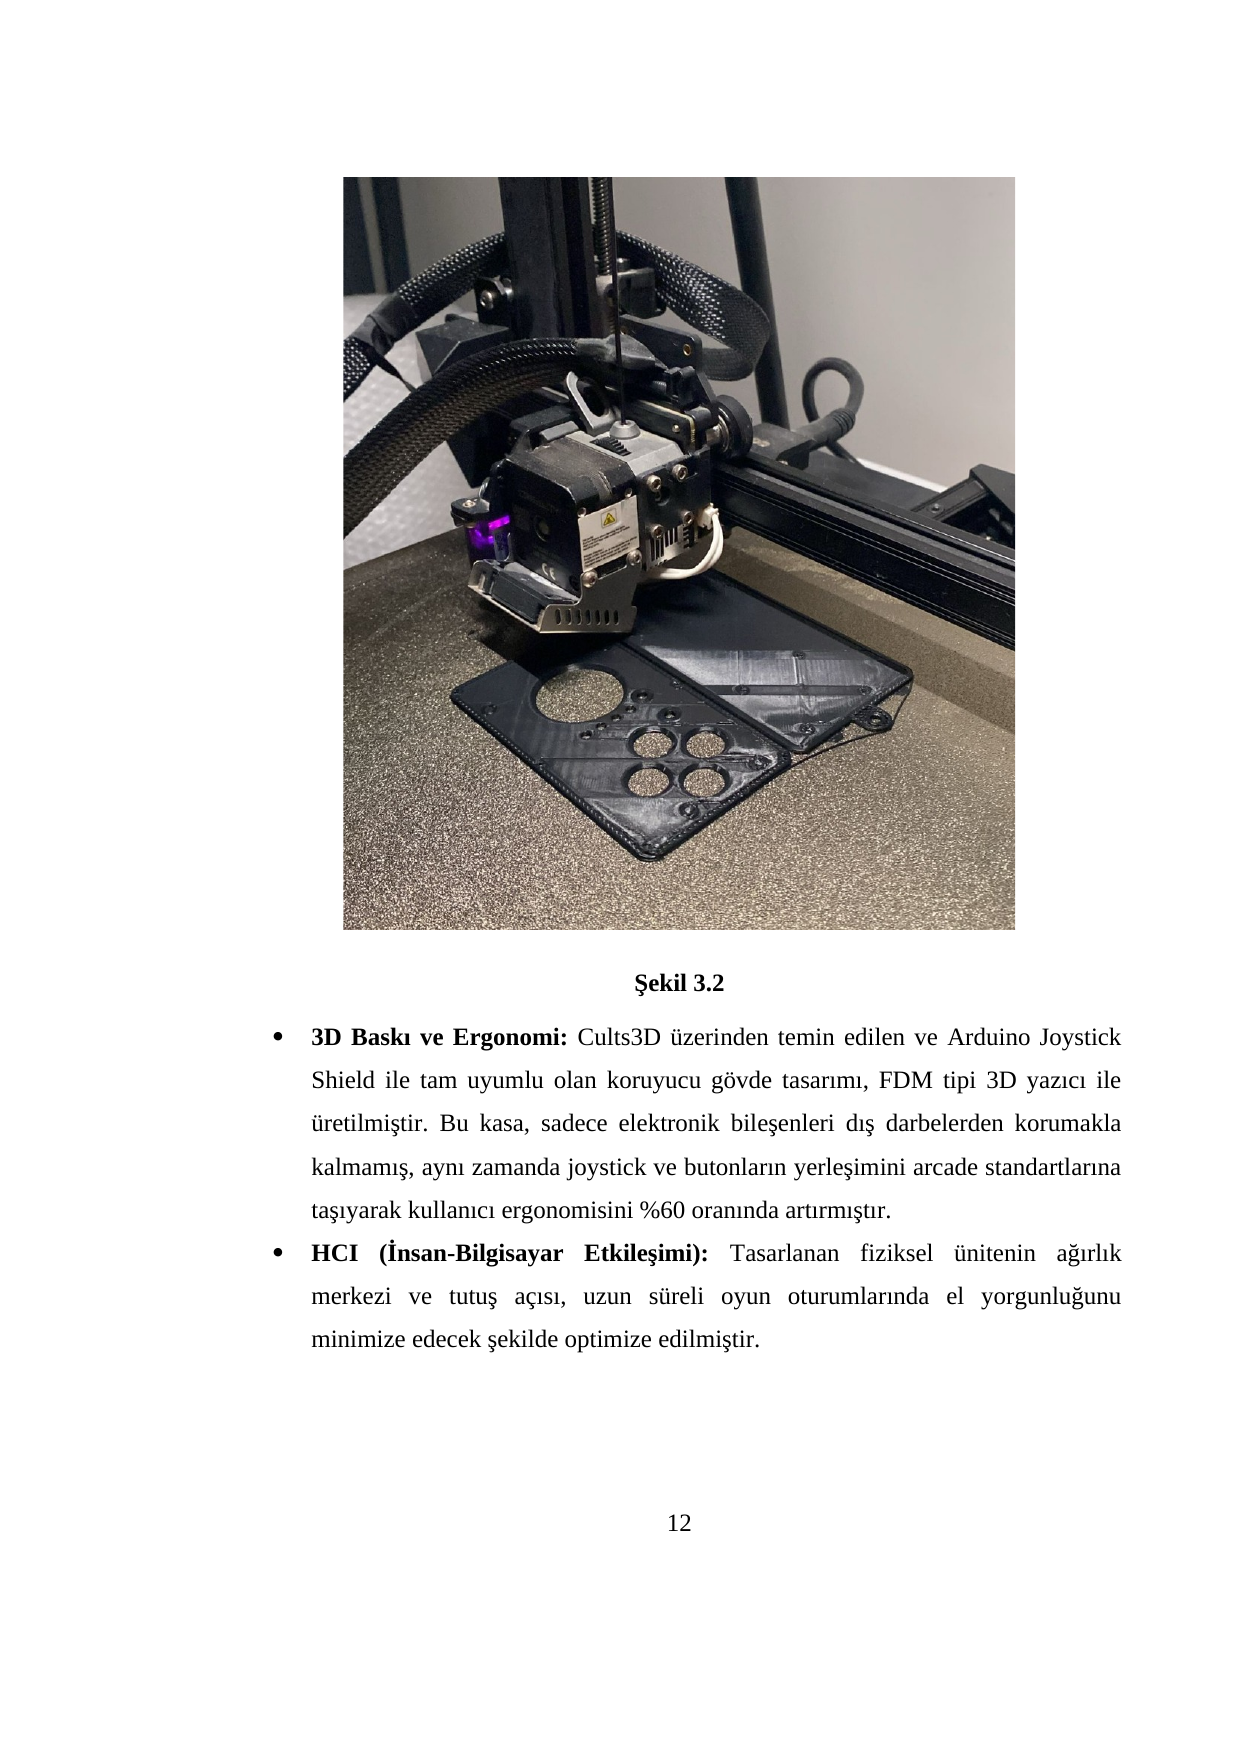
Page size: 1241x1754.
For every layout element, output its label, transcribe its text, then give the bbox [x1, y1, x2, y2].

text Şekil 3.2 [236, 968, 1122, 997]
list 3D Baskı ve Ergonomi: Cults3D üzerinden temin edilen ve Arduino Joystick Shield ile tam uyumlu olan koruyucu gövde tasarımı, FDM tipi 3D yazıcı ile üretilmiştir. Bu kasa, sadece elektronik bileşenleri dış darbelerden korumakla kalmamış, aynı zamanda joystick ve butonların yerleşimini arcade standartlarına taşıyarak kullanıcı ergonomisini %60 oranında artırmıştır. [274, 1022, 1122, 1223]
list HCI (İnsan-Bilgisayar Etkileşimi): Tasarlanan fiziksel ünitenin ağırlık merkezi ve tutuş açısı, uzun süreli oyun oturumlarında el yorgunluğunu minimize edecek şekilde optimize edilmiştir. [274, 1238, 1122, 1353]
picture [343, 177, 1015, 930]
